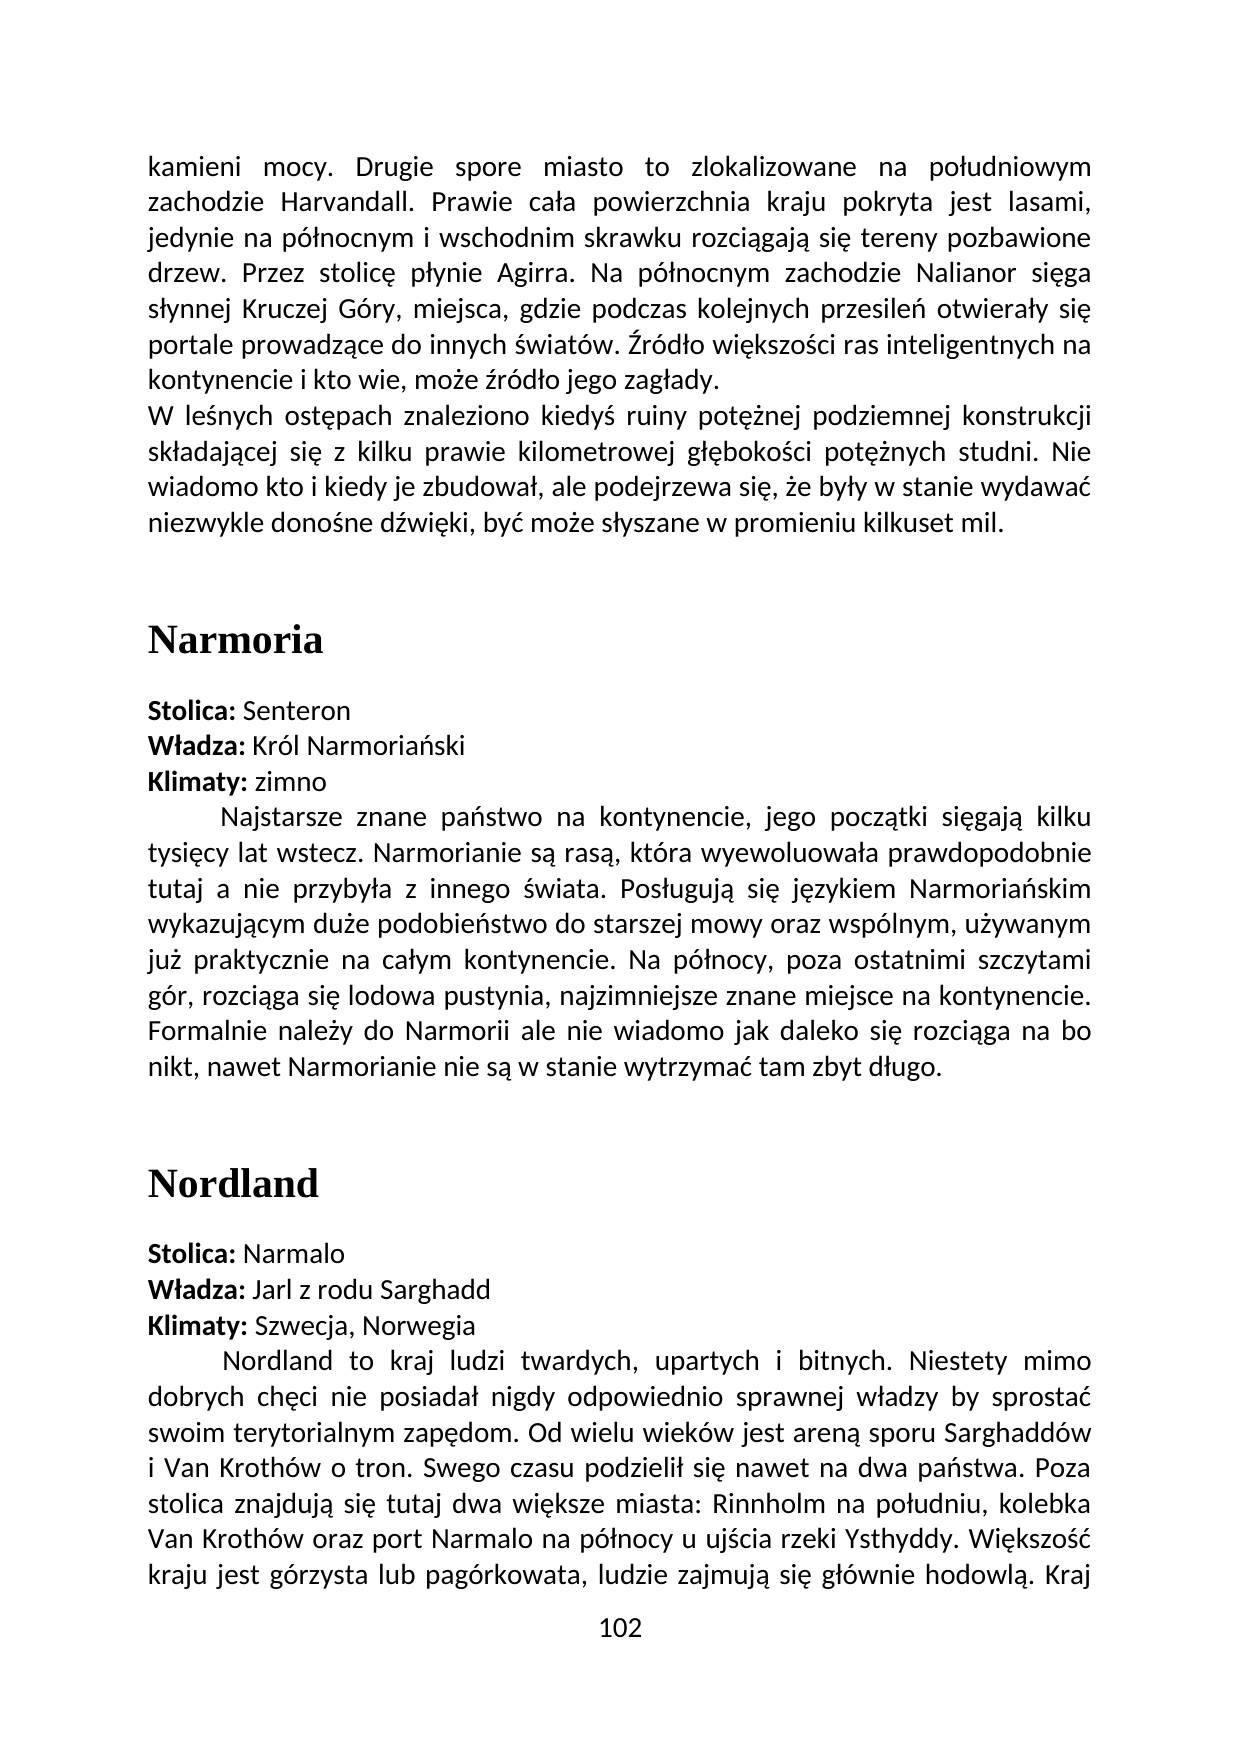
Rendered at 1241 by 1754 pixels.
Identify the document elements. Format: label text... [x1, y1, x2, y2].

text Stolica: Narmalo [148, 1236, 1093, 1271]
text W leśnych ostępach znaleziono kiedyś ruiny potężnej podziemnej konstrukcji składającej się z kilku prawie kilometrowej głębokości potężnych studni. Nie wiadomo kto i kiedy je zbudował, ale podejrzewa się, że były w stanie wydawać niezwykle donośne dźwięki, być może słyszane w promieniu kilkuset mil. [148, 397, 1093, 539]
text Klimaty: zimno [148, 763, 1093, 798]
text Najstarsze znane państwo na kontynencie, jego początki sięgają kilku tysięcy lat wstecz. Narmorianie są rasą, która wyewoluowała prawdopodobnie tutaj a nie przybyła z innego świata. Posługują się językiem Narmoriańskim wykazującym duże podobieństwo do starszej mowy oraz wspólnym, używanym już praktycznie na całym kontynencie. Na północy, poza ostatnimi szczytami gór, rozciąga się lodowa pustynia, najzimniejsze znane miejsce na kontynencie. Formalnie należy do Narmorii ale nie wiadomo jak daleko się rozciąga na bo nikt, nawet Narmorianie nie są w stanie wytrzymać tam zbyt długo. [148, 798, 1093, 1083]
subtitle Nordland [148, 1158, 1093, 1206]
text Władza: Jarl z rodu Sarghadd [148, 1271, 1093, 1307]
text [148, 1342, 1093, 1592]
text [148, 148, 1093, 397]
text Władza: Król Narmoriański [148, 727, 1093, 763]
subtitle Narmoria [148, 614, 1093, 662]
text Stolica: Senteron [148, 692, 1093, 727]
text Klimaty: Szwecja, Norwegia [148, 1307, 1093, 1342]
